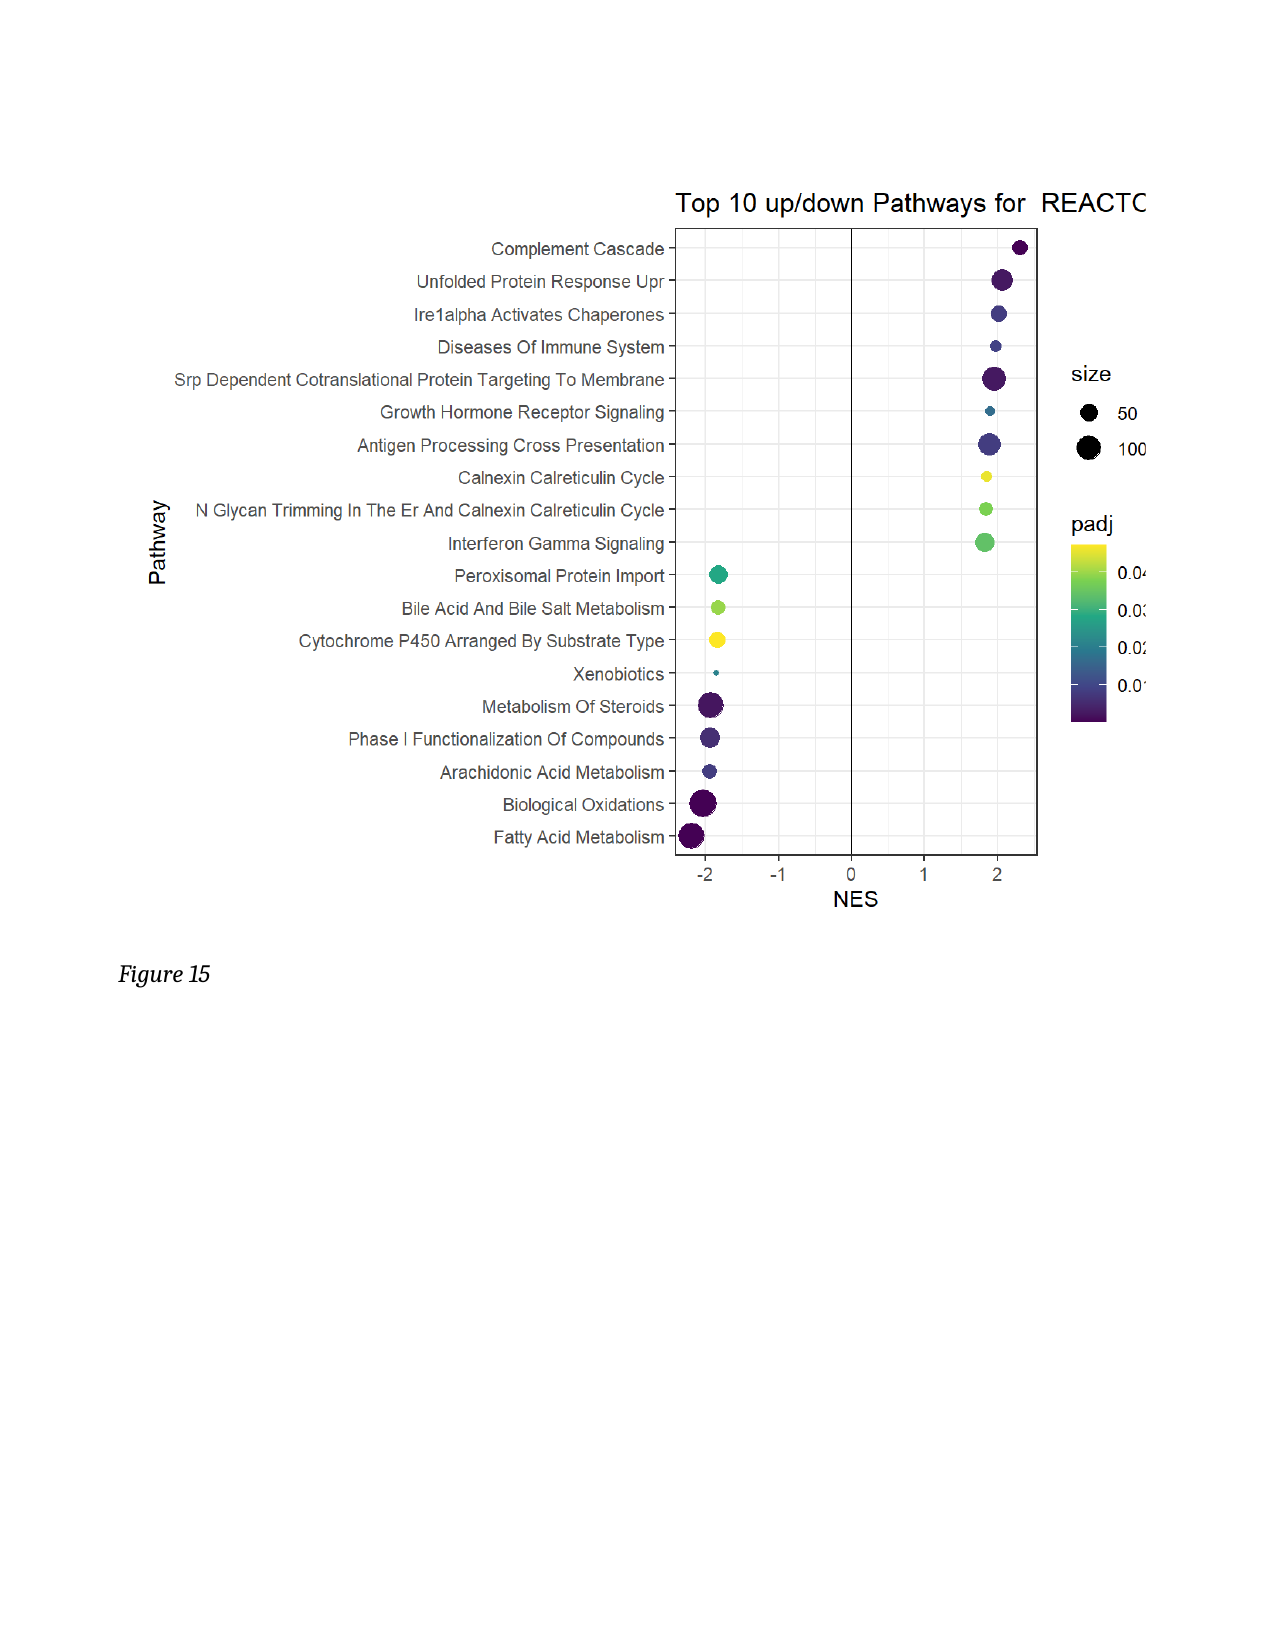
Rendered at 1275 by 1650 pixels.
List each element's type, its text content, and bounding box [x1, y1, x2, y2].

table_header Figure 15 [107, 177, 1146, 1001]
picture [137, 181, 1146, 922]
